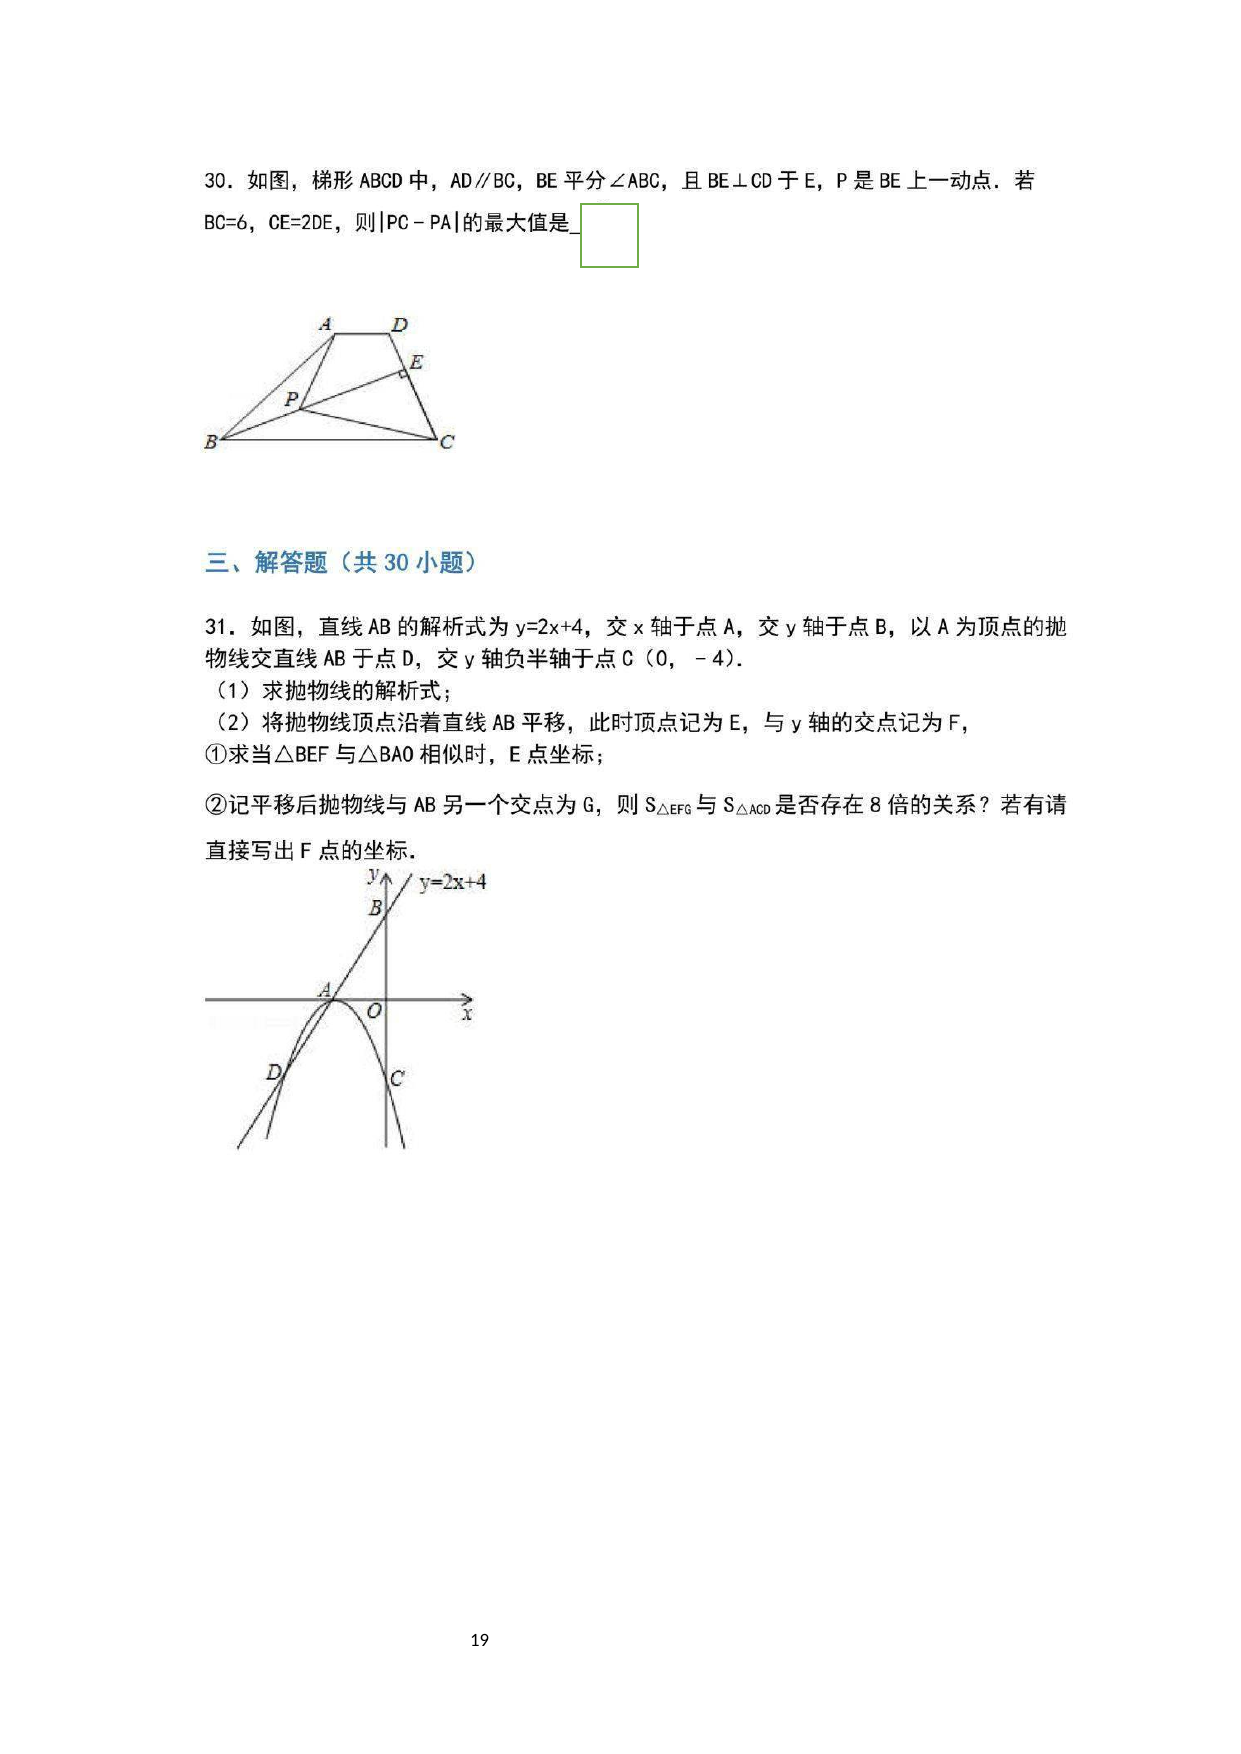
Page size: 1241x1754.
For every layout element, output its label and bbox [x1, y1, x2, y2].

picture [187, 533, 1079, 1169]
picture [187, 162, 1038, 251]
picture [187, 298, 1051, 465]
